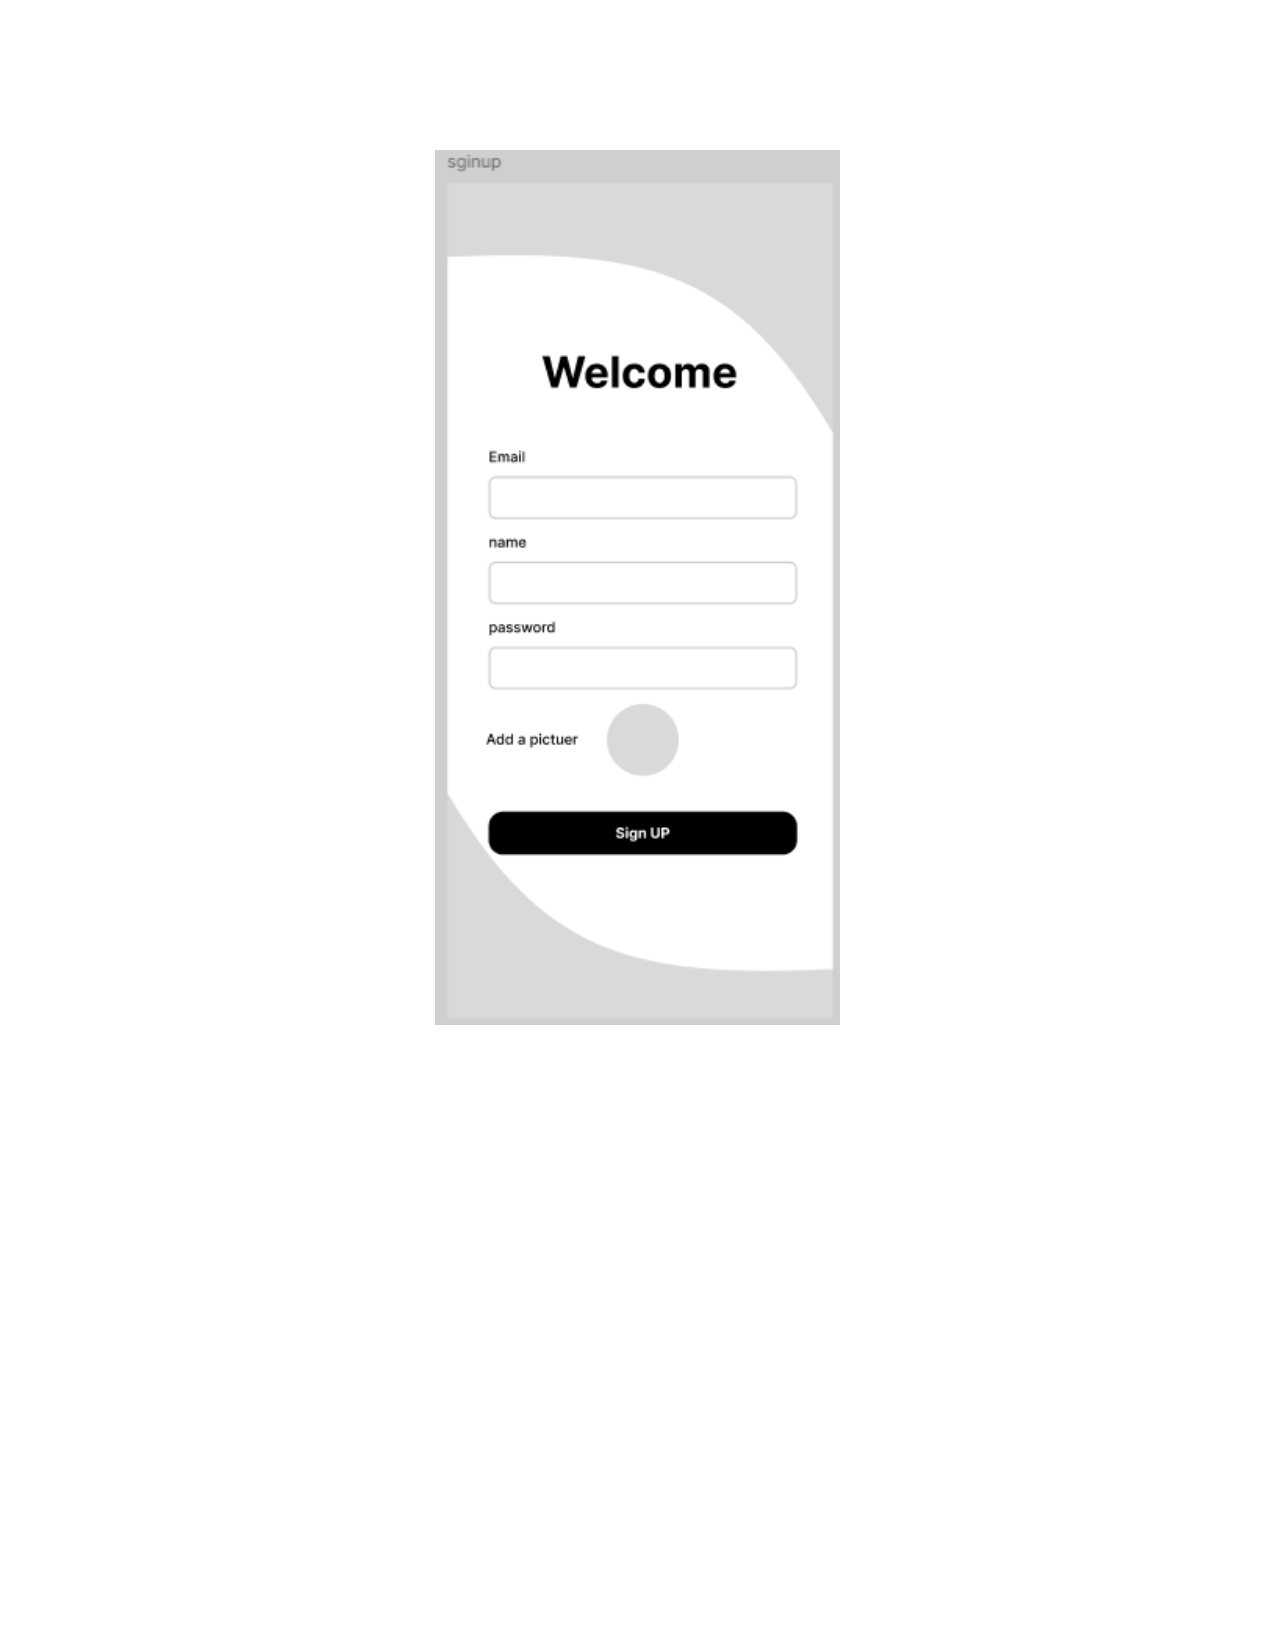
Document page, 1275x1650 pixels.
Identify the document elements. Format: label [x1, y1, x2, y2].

picture [435, 150, 840, 1025]
